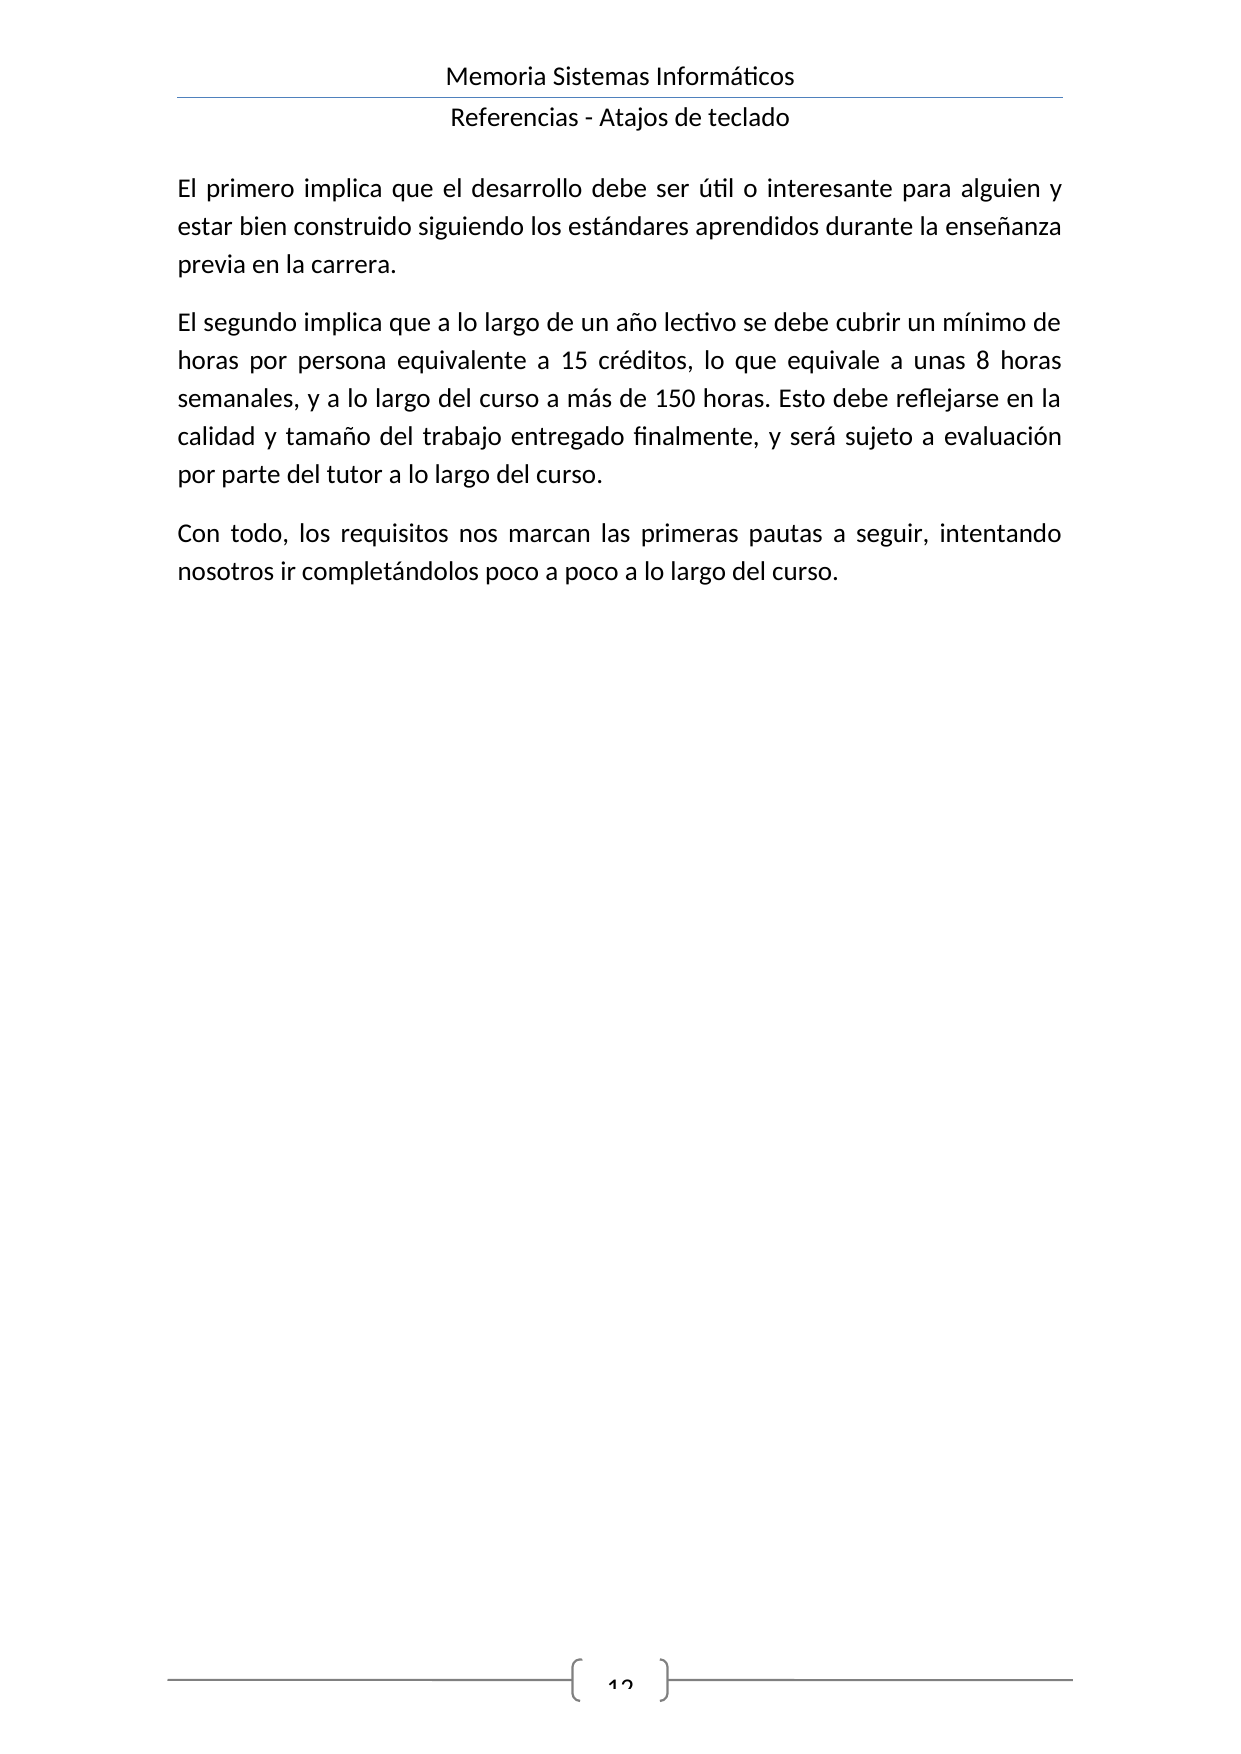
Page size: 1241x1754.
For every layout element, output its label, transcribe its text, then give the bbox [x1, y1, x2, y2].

text El segundo implica que a lo largo de un año lectivo se debe cubrir un mínimo de horas por persona equivalente a 15 créditos, lo que equivale a unas 8 horas semanales, y a lo largo del curso a más de 150 horas. Esto debe reflejarse en la calidad y tamaño del trabajo entregado finalmente, y será sujeto a evaluación por parte del tutor a lo largo del curso. [177, 306, 1063, 490]
text El primero implica que el desarrollo debe ser útil o interesante para alguien y estar bien construido siguiendo los estándares aprendidos durante la enseñanza previa en la carrera. [177, 171, 1063, 280]
text Con todo, los requisitos nos marcan las primeras pautas a seguir, intentando nosotros ir completándolos poco a poco a lo largo del curso. [177, 516, 1063, 587]
